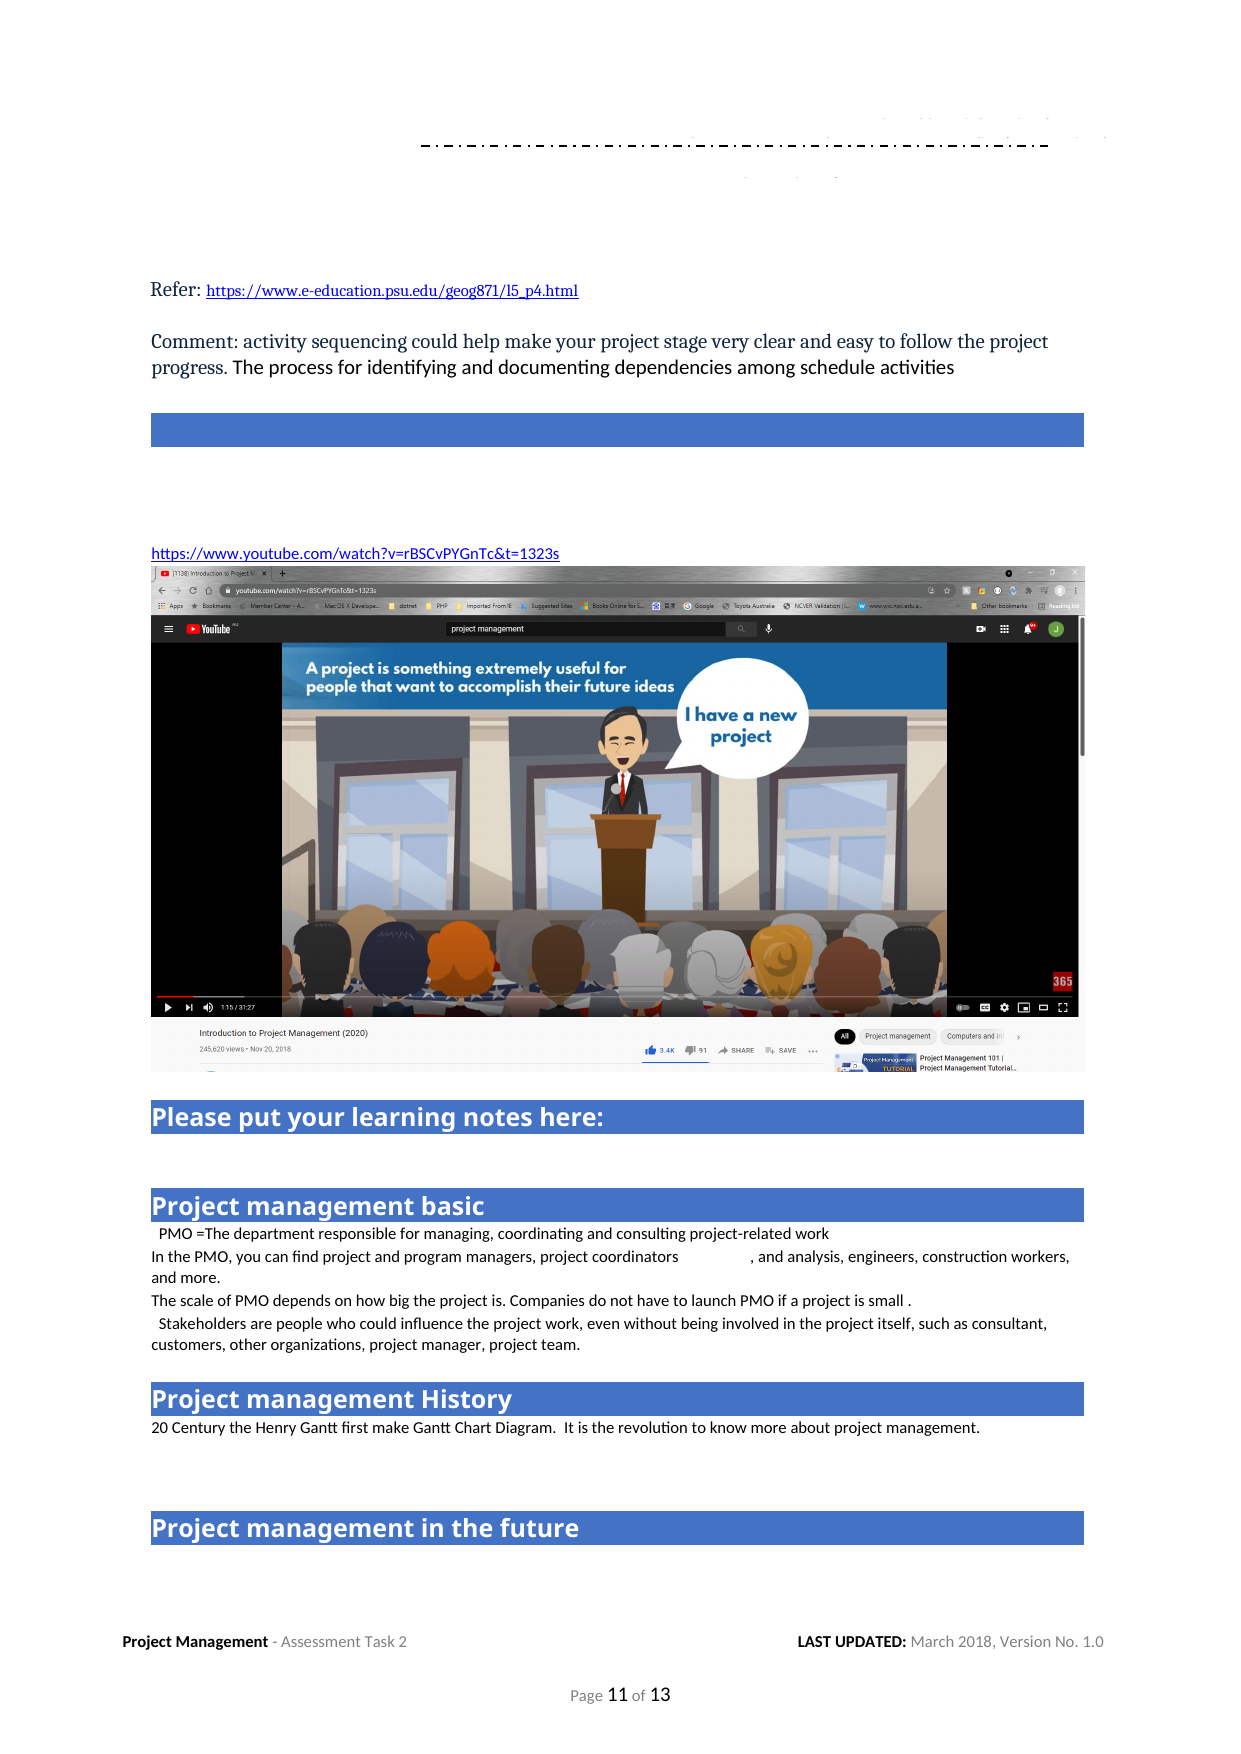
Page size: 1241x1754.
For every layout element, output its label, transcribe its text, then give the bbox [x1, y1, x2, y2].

text In the PMO, you can find project and program managers, project coordinators , and analysis, engineers, construction workers, and more. [151, 1246, 1084, 1287]
subtitle Project management in the future [151, 1511, 1084, 1545]
subtitle Please put your learning notes here: [151, 1100, 1084, 1134]
text Stakeholders are people who could influence the project work, even without being involved in the project itself, such as consultant, customers, other organizations, project manager, project team. [151, 1313, 1084, 1354]
subtitle Project management basic [151, 1188, 1084, 1222]
text 20 Century the Henry Gantt first make Gantt Chart Diagram. It is the revolution to know more about project management. [151, 1417, 1084, 1437]
text Comment: activity sequencing could help make your project stage very clear and easy to follow the project progress. The process for identifying and documenting dependencies among schedule activities [151, 329, 1084, 380]
text The scale of PMO depends on how big the project is. Companies do not have to launch PMO if a project is small . [151, 1290, 1084, 1310]
text PMO =The department responsible for managing, coordinating and consulting project-related work [151, 1223, 1084, 1243]
picture [151, 566, 1085, 1072]
subtitle Project management History [151, 1382, 1084, 1416]
text https://www.youtube.com/watch?v=rBSCvPYGnTc&t=1323s [151, 543, 1084, 563]
text Refer: https://www.e-education.psu.edu/geog871/l5_p4.html [150, 278, 1084, 302]
